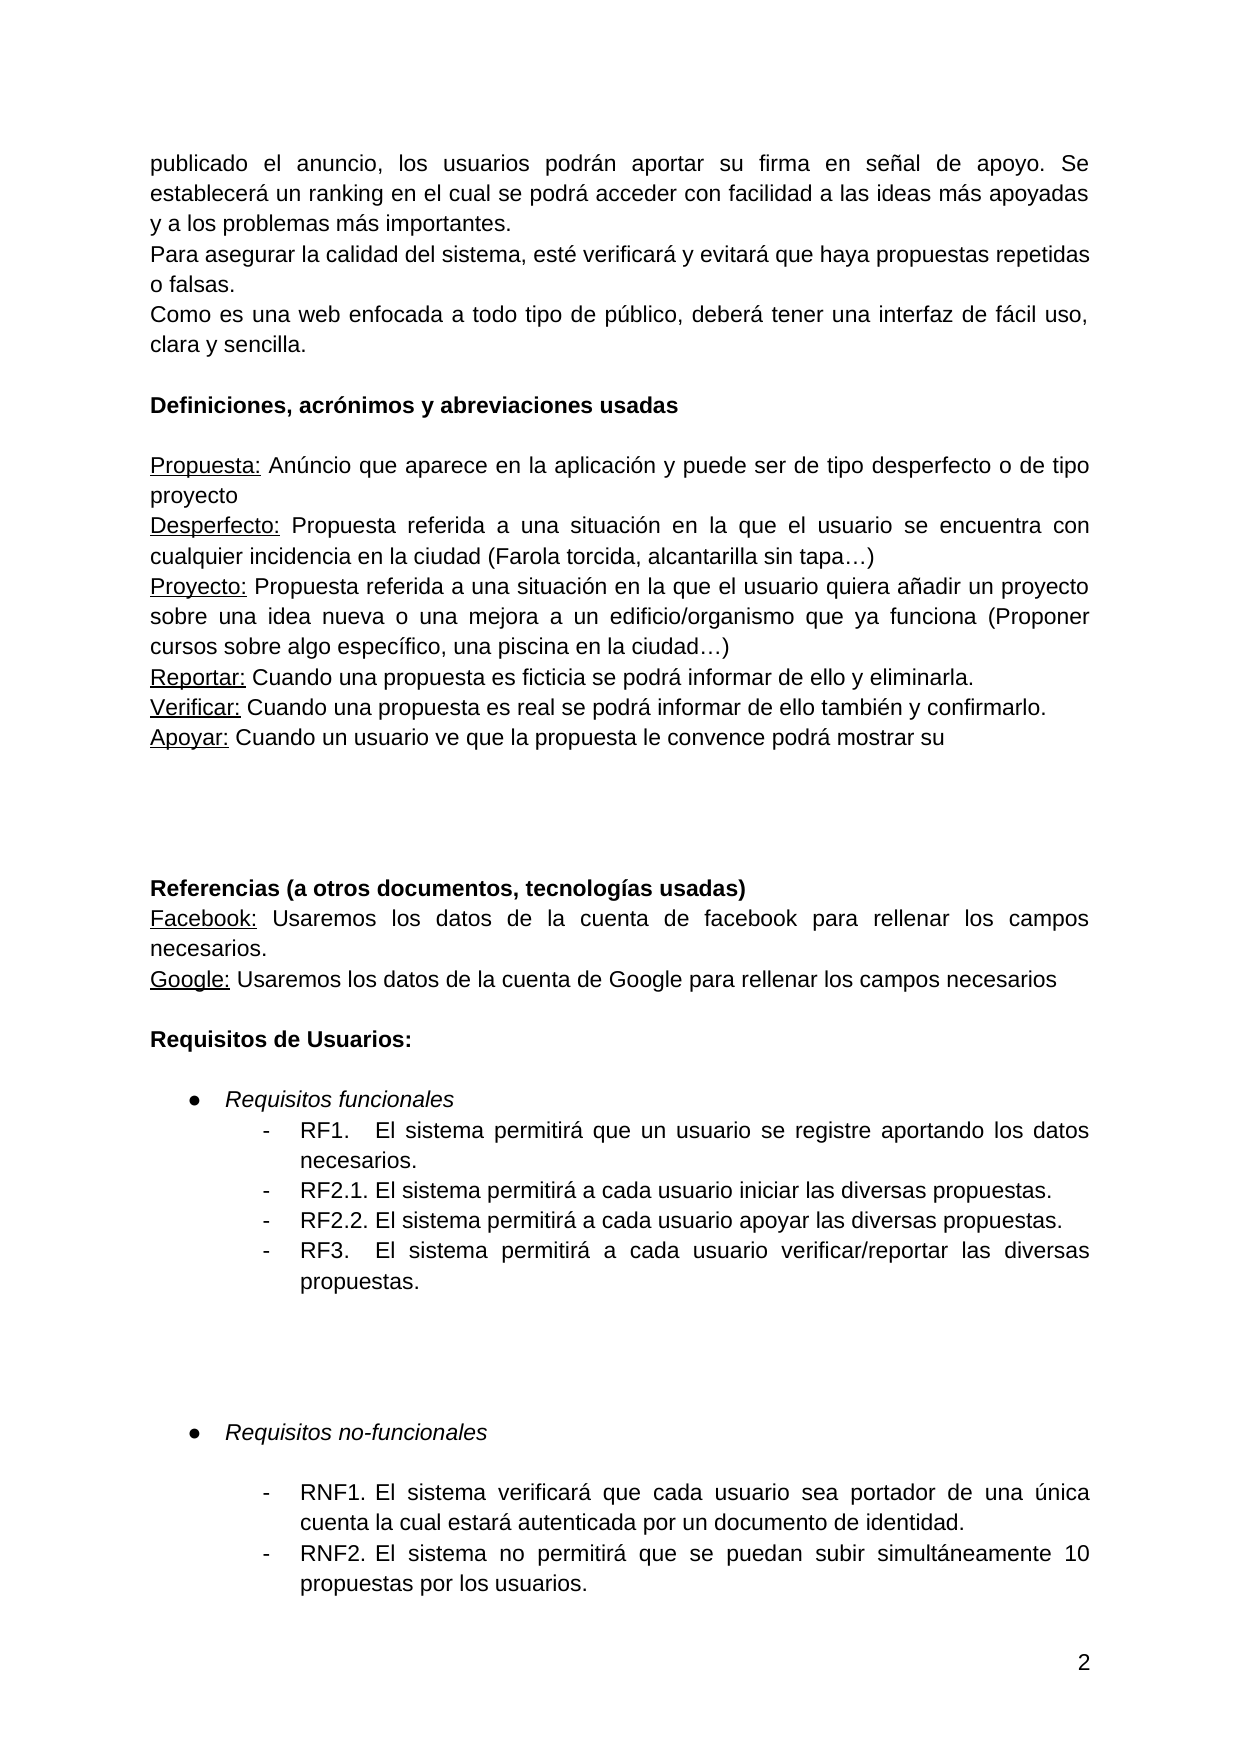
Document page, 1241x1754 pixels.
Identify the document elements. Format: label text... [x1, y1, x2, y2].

list RF2.2. El sistema permitirá a cada usuario apoyar las diversas propuestas. [262, 1207, 1090, 1234]
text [150, 150, 1090, 237]
text Proyecto: Propuesta referida a una situación en la que el usuario quiera añadir un proyecto sobre una idea nueva o una mejora a un edificio/organismo que ya funciona (Proponer cursos sobre algo específico, una piscina en la ciudad…) [150, 573, 1090, 660]
text Requisitos de Usuarios: [150, 1026, 1090, 1052]
text Desperfecto: Propuesta referida a una situación en la que el usuario se encuentra con cualquier incidencia en la ciudad (Farola torcida, alcantarilla sin tapa…) [150, 512, 1090, 569]
text Definiciones, acrónimos y abreviaciones usadas [150, 392, 1090, 418]
list RNF1. El sistema verificará que cada usuario sea portador de una única cuenta la cual estará autenticada por un documento de identidad. [262, 1479, 1090, 1536]
text Reportar: Cuando una propuesta es ficticia se podrá informar de ello y eliminarla. [150, 663, 1090, 690]
text Google: Usaremos los datos de la cuenta de Google para rellenar los campos necesarios [150, 966, 1090, 992]
text Propuesta: Anúncio que aparece en la aplicación y puede ser de tipo desperfecto o de tipo proyecto [150, 452, 1090, 509]
list Requisitos funcionales [187, 1086, 1090, 1113]
text Como es una web enfocada a todo tipo de público, deberá tener una interfaz de fácil uso, clara y sencilla. [150, 301, 1090, 358]
list RF1. El sistema permitirá que un usuario se registre aportando los datos necesarios. [262, 1117, 1090, 1173]
text Facebook: Usaremos los datos de la cuenta de facebook para rellenar los campos necesarios. [150, 905, 1090, 962]
list RF2.1. El sistema permitirá a cada usuario iniciar las diversas propuestas. [262, 1177, 1090, 1203]
list RNF2. El sistema no permitirá que se puedan subir simultáneamente 10 propuestas por los usuarios. [262, 1539, 1090, 1596]
list Requisitos no-funcionales [187, 1419, 1090, 1445]
text Apoyar: Cuando un usuario ve que la propuesta le convence podrá mostrar su [150, 724, 1090, 750]
list RF3. El sistema permitirá a cada usuario verificar/reportar las diversas propuestas. [262, 1237, 1090, 1294]
text Para asegurar la calidad del sistema, esté verificará y evitará que haya propuestas repetidas o falsas. [150, 241, 1090, 297]
text Verificar: Cuando una propuesta es real se podrá informar de ello también y confirmarlo. [150, 694, 1090, 720]
text Referencias (a otros documentos, tecnologías usadas) [150, 875, 1090, 901]
